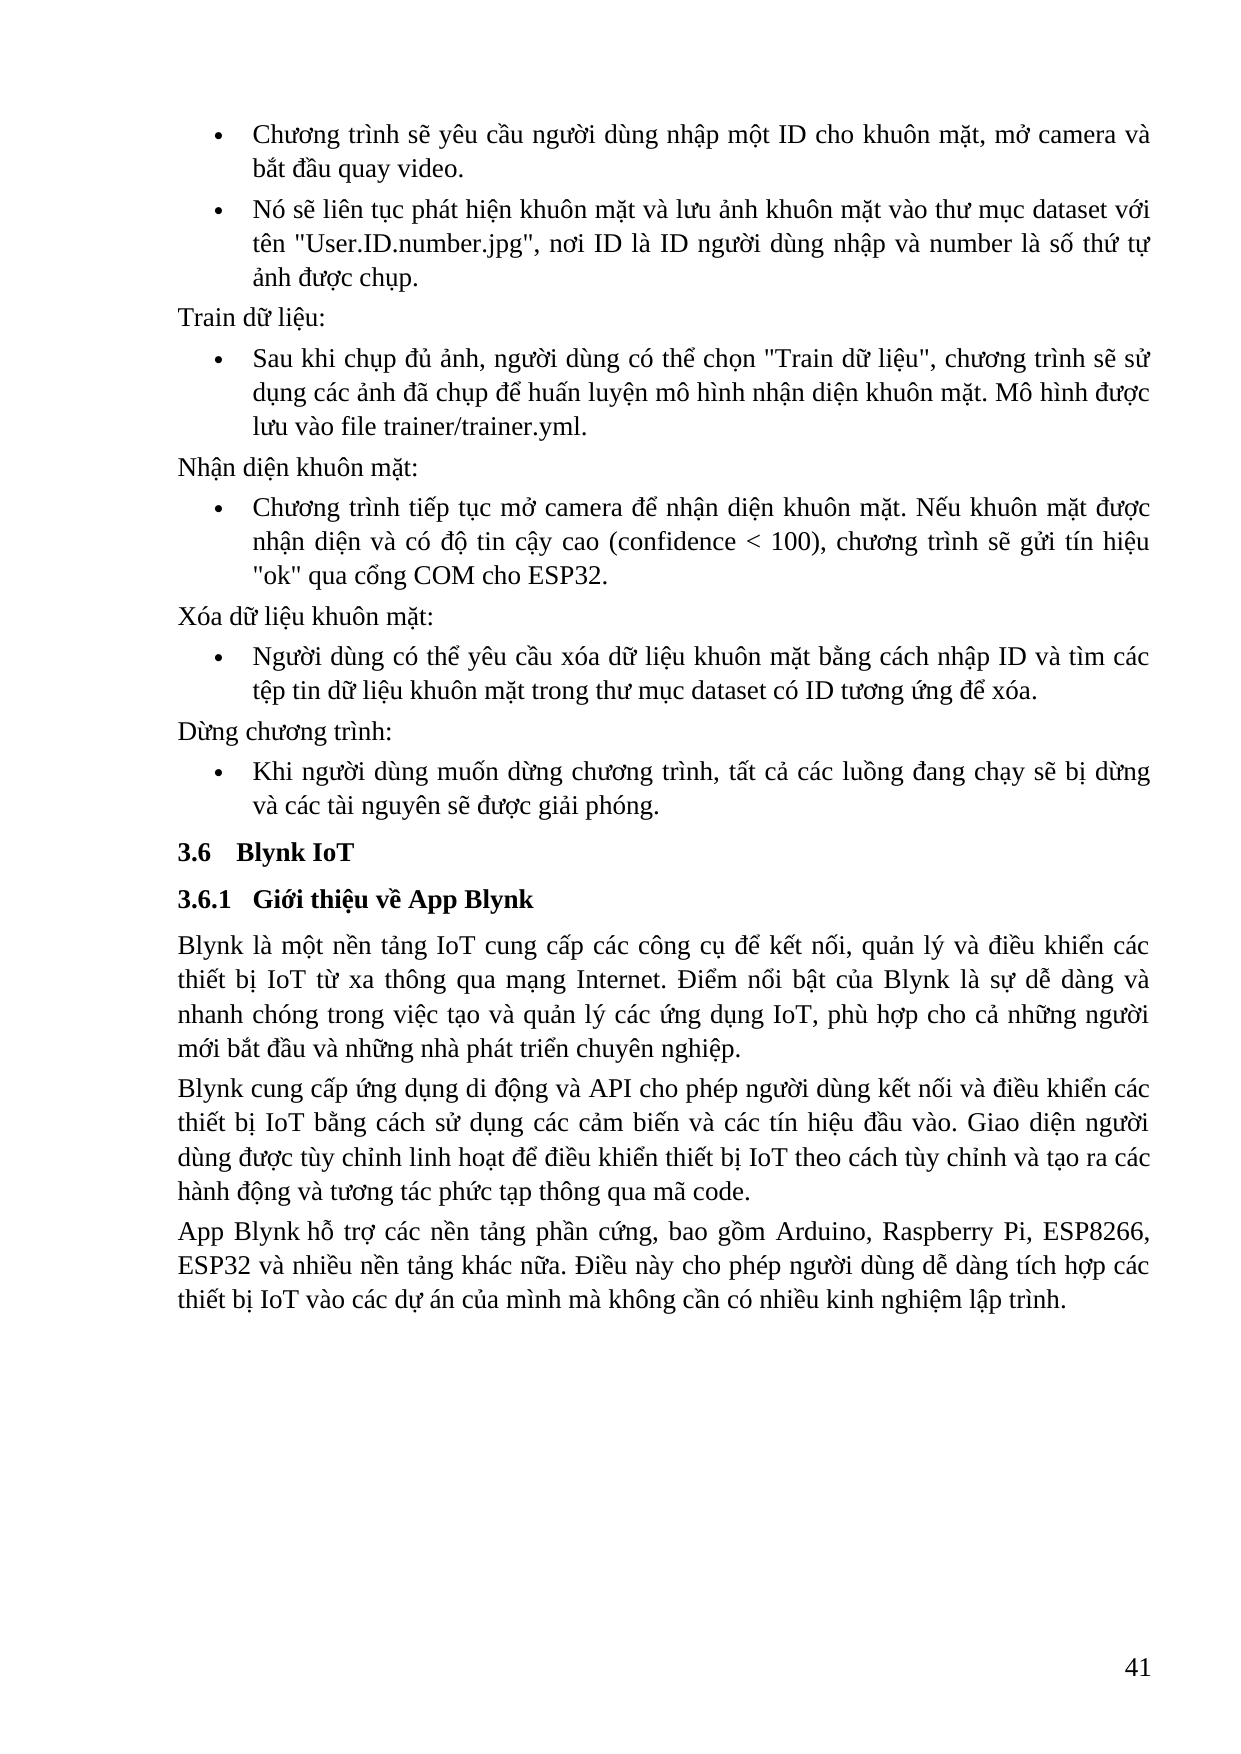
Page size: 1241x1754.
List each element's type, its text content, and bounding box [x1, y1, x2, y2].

list Chương trình tiếp tục mở camera để nhận diện khuôn mặt. Nếu khuôn mặt được nhận diện và có độ tin cậy cao (confidence < 100), chương trình sẽ gửi tín hiệu "ok" qua cổng COM cho ESP32. [215, 491, 1152, 591]
text Blynk cung cấp ứng dụng di động và API cho phép người dùng kết nối và điều khiển các thiết bị IoT bằng cách sử dụng các cảm biến và các tín hiệu đầu vào. Giao diện người dùng được tùy chỉnh linh hoạt để điều khiển thiết bị IoT theo cách tùy chỉnh và tạo ra các hành động và tương tác phức tạp thông qua mã code. [177, 1072, 1152, 1206]
subtitle Giới thiệu về App Blynk [177, 883, 1152, 914]
list Khi người dùng muốn dừng chương trình, tất cả các luồng đang chạy sẽ bị dừng và các tài nguyên sẽ được giải phóng. [215, 755, 1152, 821]
list Người dùng có thể yêu cầu xóa dữ liệu khuôn mặt bằng cách nhập ID và tìm các tệp tin dữ liệu khuôn mặt trong thư mục dataset có ID tương ứng để xóa. [215, 640, 1152, 706]
subtitle Blynk IoT [177, 836, 1152, 867]
list Sau khi chụp đủ ảnh, người dùng có thể chọn "Train dữ liệu", chương trình sẽ sử dụng các ảnh đã chụp để huấn luyện mô hình nhận diện khuôn mặt. Mô hình được lưu vào file trainer/trainer.yml. [215, 342, 1152, 441]
text Dừng chương trình: [177, 715, 1152, 746]
list Chương trình sẽ yêu cầu người dùng nhập một ID cho khuôn mặt, mở camera và bắt đầu quay video. [215, 118, 1152, 183]
text App Blynk hỗ trợ các nền tảng phần cứng, bao gồm Arduino, Raspberry Pi, ESP8266, ESP32 và nhiều nền tảng khác nữa. Điều này cho phép người dùng dễ dàng tích hợp các thiết bị IoT vào các dự án của mình mà không cần có nhiều kinh nghiệm lập trình. [177, 1215, 1152, 1315]
text Train dữ liệu: [177, 301, 1152, 333]
text Xóa dữ liệu khuôn mặt: [177, 600, 1152, 631]
text Nhận diện khuôn mặt: [177, 451, 1152, 482]
text Blynk là một nền tảng IoT cung cấp các công cụ để kết nối, quản lý và điều khiển các thiết bị IoT từ xa thông qua mạng Internet. Điểm nổi bật của Blynk là sự dễ dàng và nhanh chóng trong việc tạo và quản lý các ứng dụng IoT, phù hợp cho cả những người mới bắt đầu và những nhà phát triển chuyên nghiệp. [177, 929, 1152, 1063]
list Nó sẽ liên tục phát hiện khuôn mặt và lưu ảnh khuôn mặt vào thư mục dataset với tên "User.ID.number.jpg", nơi ID là ID người dùng nhập và number là số thứ tự ảnh được chụp. [215, 193, 1152, 292]
